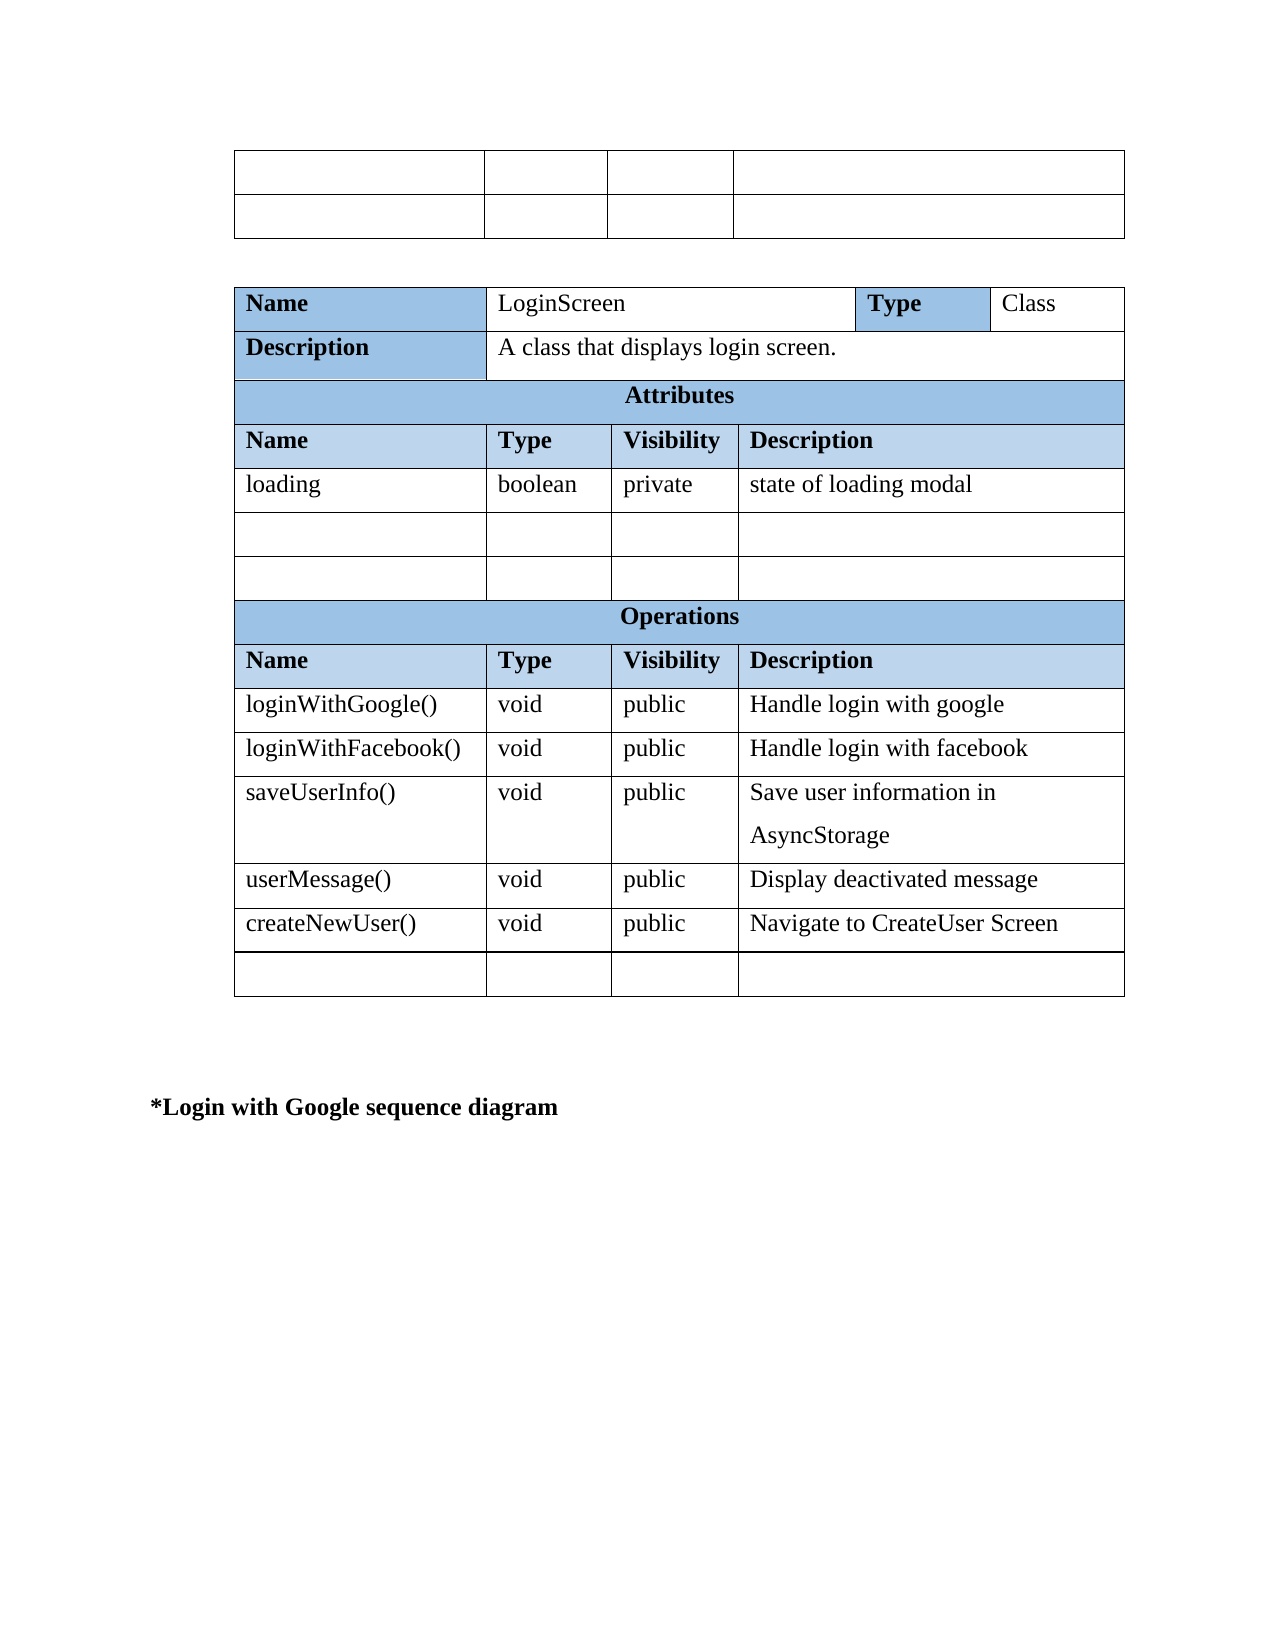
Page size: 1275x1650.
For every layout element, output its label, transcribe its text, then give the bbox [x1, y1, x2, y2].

table_cell Handle login with facebook [739, 733, 1124, 776]
table_cell [739, 513, 1124, 556]
table_cell public [612, 777, 738, 863]
table_cell [485, 151, 607, 194]
table_cell [487, 953, 611, 996]
text *Login with Google sequence diagram [150, 1092, 1125, 1121]
table_header Class [991, 288, 1124, 331]
table_cell Type [487, 645, 611, 688]
table_cell Display deactivated message [739, 864, 1124, 907]
table_cell Description [739, 425, 1124, 468]
table_cell public [612, 864, 738, 907]
table_cell Visibility [612, 425, 738, 468]
table_cell loginWithFacebook() [235, 733, 486, 776]
table_cell boolean [487, 469, 611, 512]
table_cell public [612, 689, 738, 732]
table_cell loginWithGoogle() [235, 689, 486, 732]
table_cell Handle login with google [739, 689, 1124, 732]
table_cell void [487, 909, 611, 951]
table_cell [739, 557, 1124, 600]
table_cell [485, 195, 607, 238]
table_cell void [487, 733, 611, 776]
table_cell [608, 151, 733, 194]
table_cell [612, 953, 738, 996]
table_cell A class that displays login screen. [487, 332, 1124, 379]
table_cell [235, 513, 486, 556]
table_cell public [612, 733, 738, 776]
table_cell Name [235, 425, 486, 468]
table_cell [235, 557, 486, 600]
table_cell [487, 513, 611, 556]
table_cell public [612, 909, 738, 951]
table_cell loading [235, 469, 486, 512]
table_cell Description [739, 645, 1124, 688]
table_cell Attributes [235, 381, 1124, 424]
table_cell Type [487, 425, 611, 468]
table_cell Name [235, 645, 486, 688]
table_cell [734, 151, 1124, 194]
table_cell state of loading modal [739, 469, 1124, 512]
table_cell [612, 557, 738, 600]
table_cell [235, 151, 484, 194]
table_cell [235, 953, 486, 996]
table_header Name [235, 288, 486, 331]
table_cell void [487, 689, 611, 732]
table_cell userMessage() [235, 864, 486, 907]
table_header Type [856, 288, 990, 331]
table_cell [734, 195, 1124, 238]
table_cell saveUserInfo() [235, 777, 486, 863]
table_cell [612, 513, 738, 556]
table_cell void [487, 777, 611, 863]
table_cell Visibility [612, 645, 738, 688]
table_cell Save user information in AsyncStorage [739, 777, 1124, 863]
table_cell [235, 195, 484, 238]
table_cell [487, 557, 611, 600]
table_cell createNewUser() [235, 909, 486, 951]
table_cell Description [235, 332, 486, 379]
table_header LoginScreen [487, 288, 855, 331]
table_cell [608, 195, 733, 238]
table_cell private [612, 469, 738, 512]
table_cell [739, 953, 1124, 996]
table_cell Operations [235, 601, 1124, 644]
table_cell Navigate to CreateUser Screen [739, 909, 1124, 951]
table_cell void [487, 864, 611, 907]
